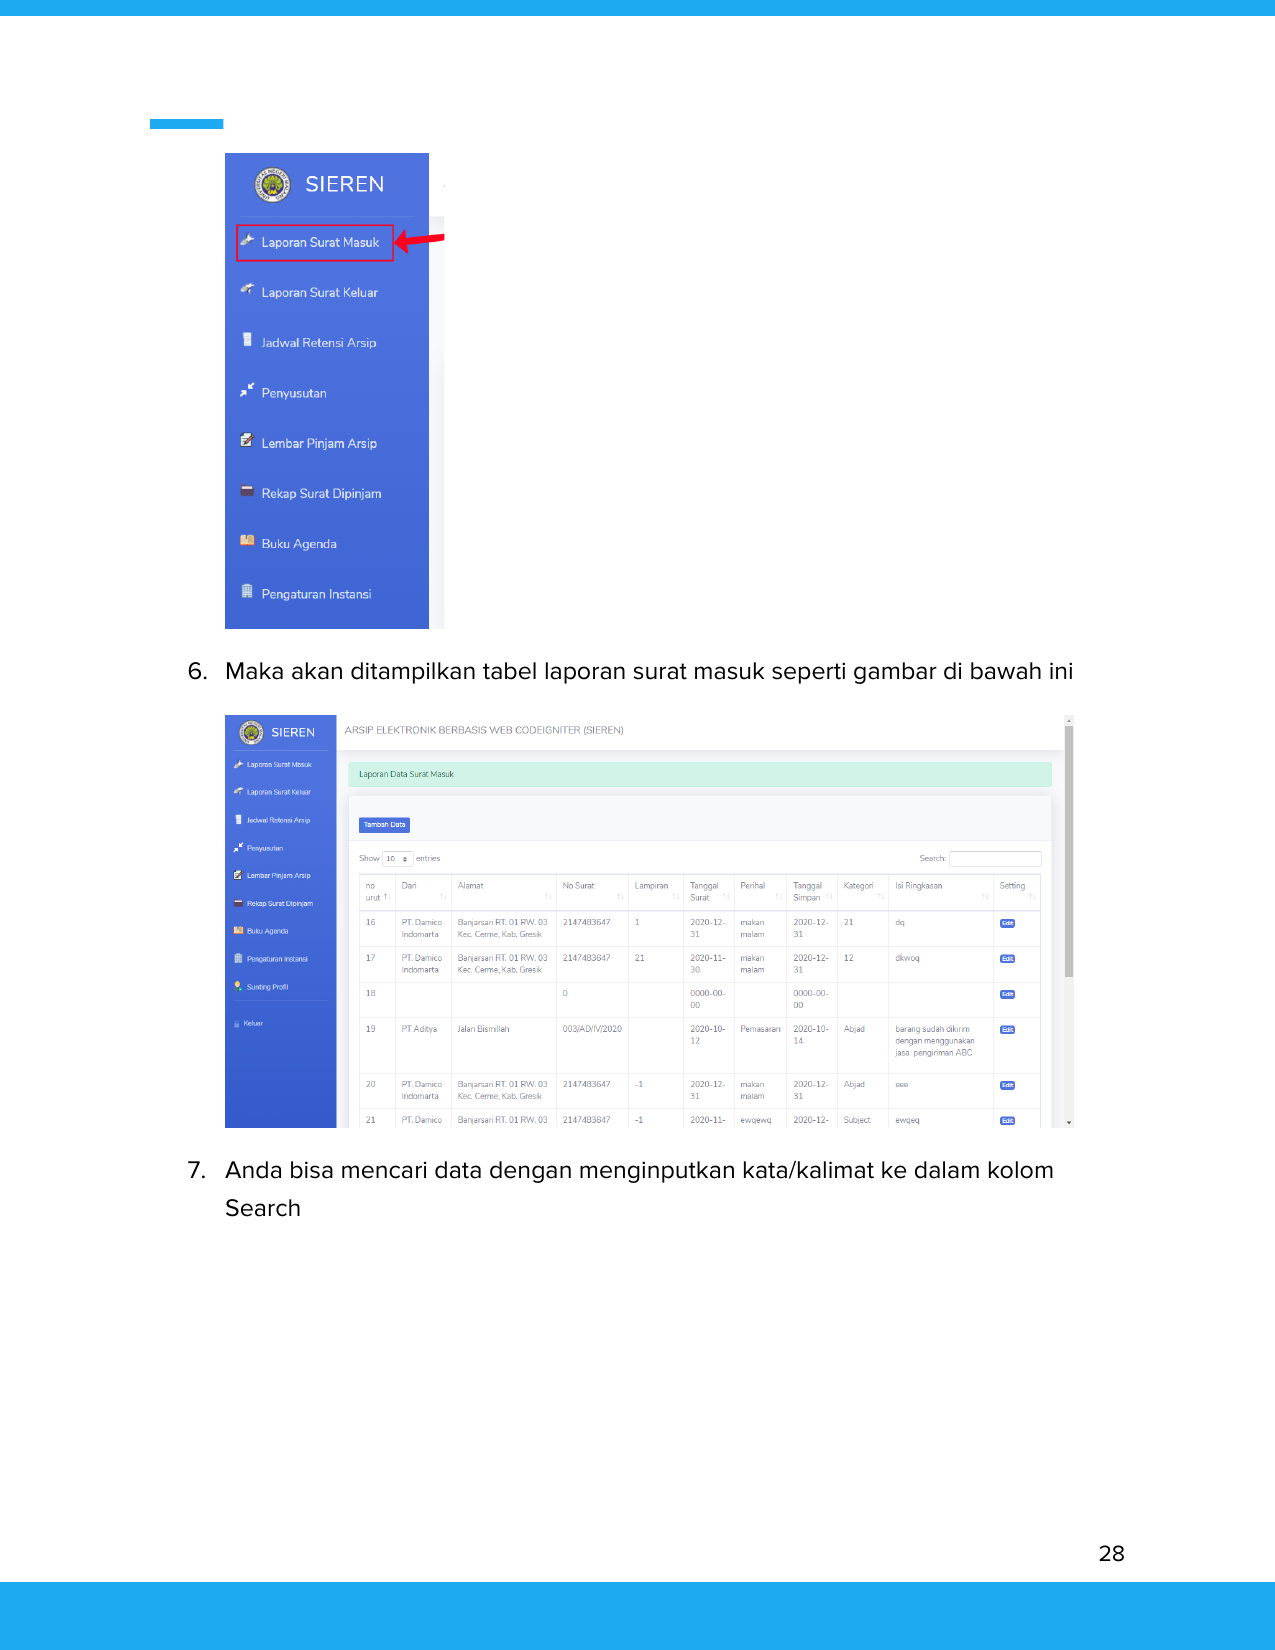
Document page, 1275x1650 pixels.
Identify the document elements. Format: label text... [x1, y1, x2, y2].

list Maka akan ditampilkan tabel laporan surat masuk seperti gambar di bawah ini [187, 656, 1125, 687]
picture [225, 153, 445, 629]
picture [225, 715, 1074, 1128]
picture [150, 119, 224, 129]
picture [0, 1582, 1275, 1650]
picture [0, 0, 1275, 16]
list Anda bisa mencari data dengan menginputkan kata/kalimat ke dalam kolom Search [187, 1155, 1125, 1224]
